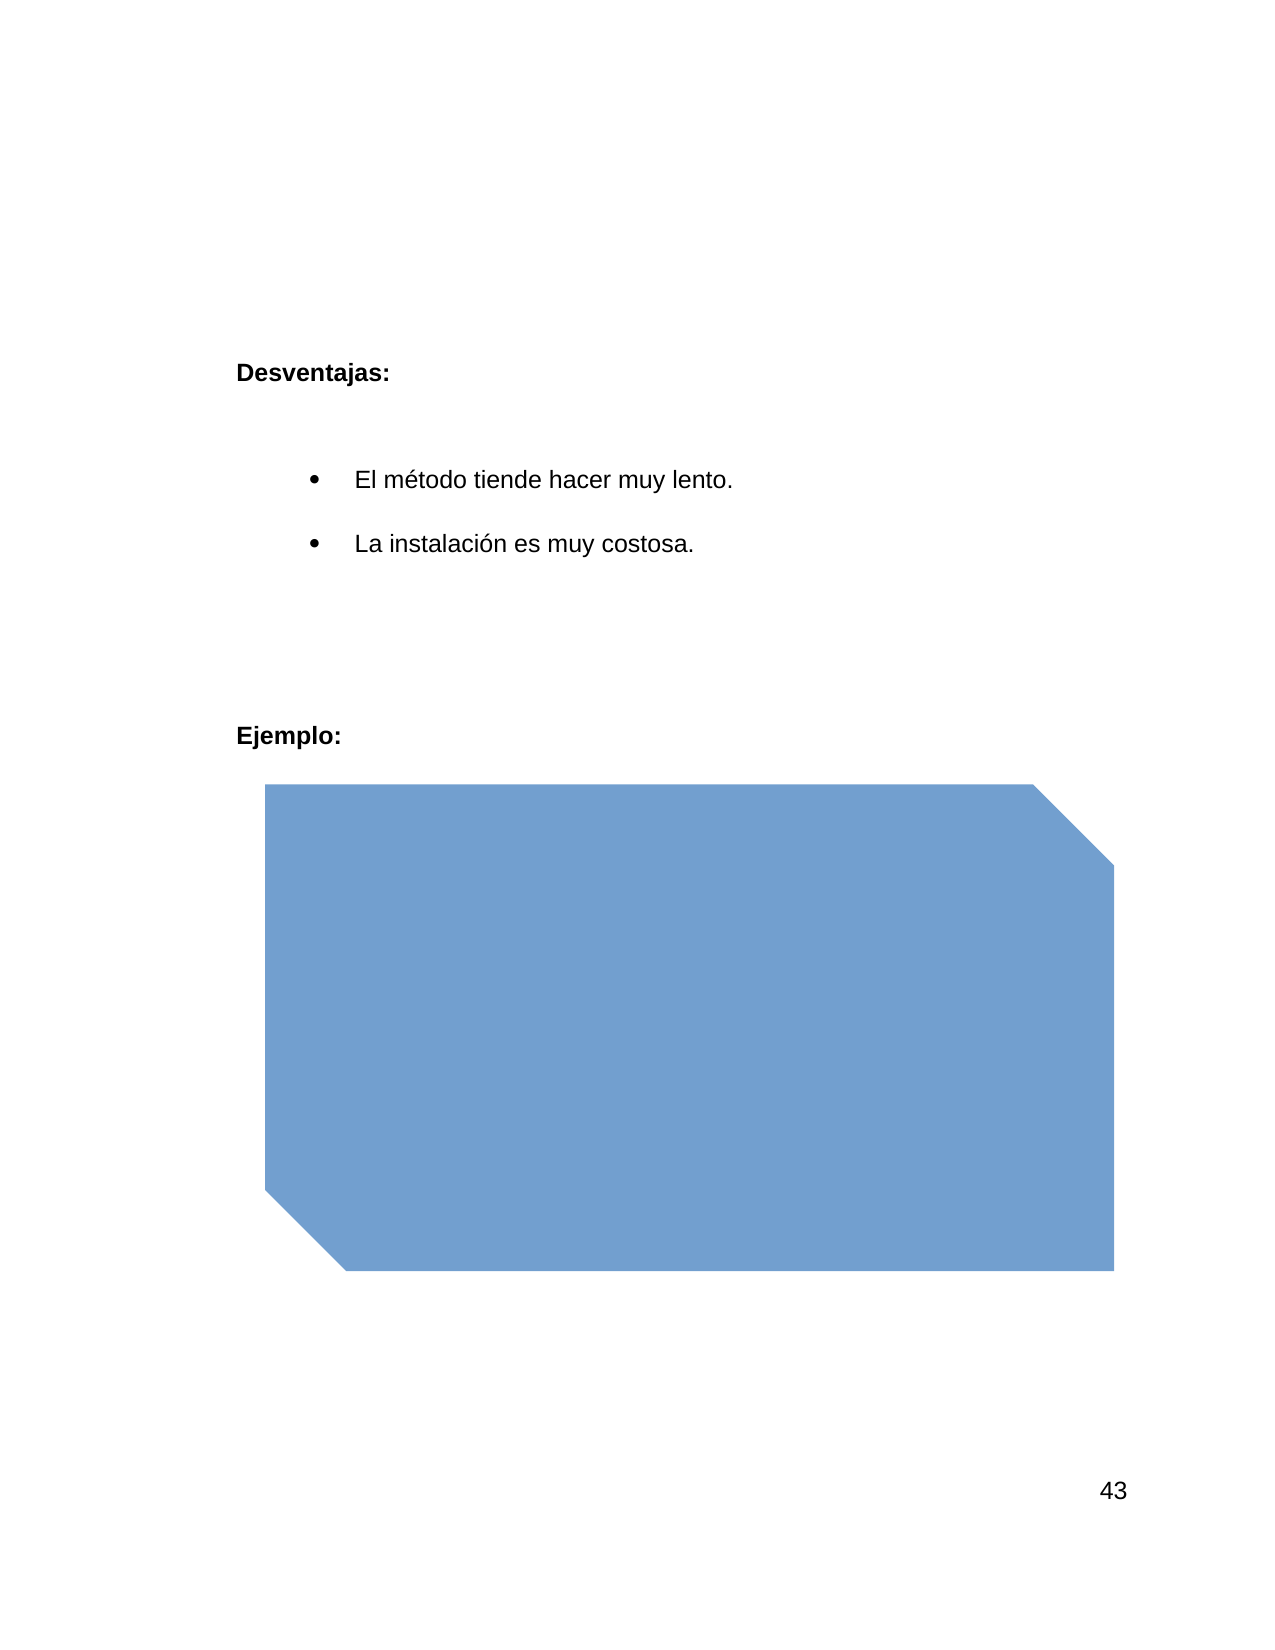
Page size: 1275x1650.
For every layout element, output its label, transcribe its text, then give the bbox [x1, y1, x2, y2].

list El método tiende hacer muy lento. [310, 465, 1127, 494]
list La instalación es muy costosa. [310, 529, 1127, 558]
list Ejemplo: [236, 721, 1127, 749]
text Desventajas: [236, 358, 1127, 386]
